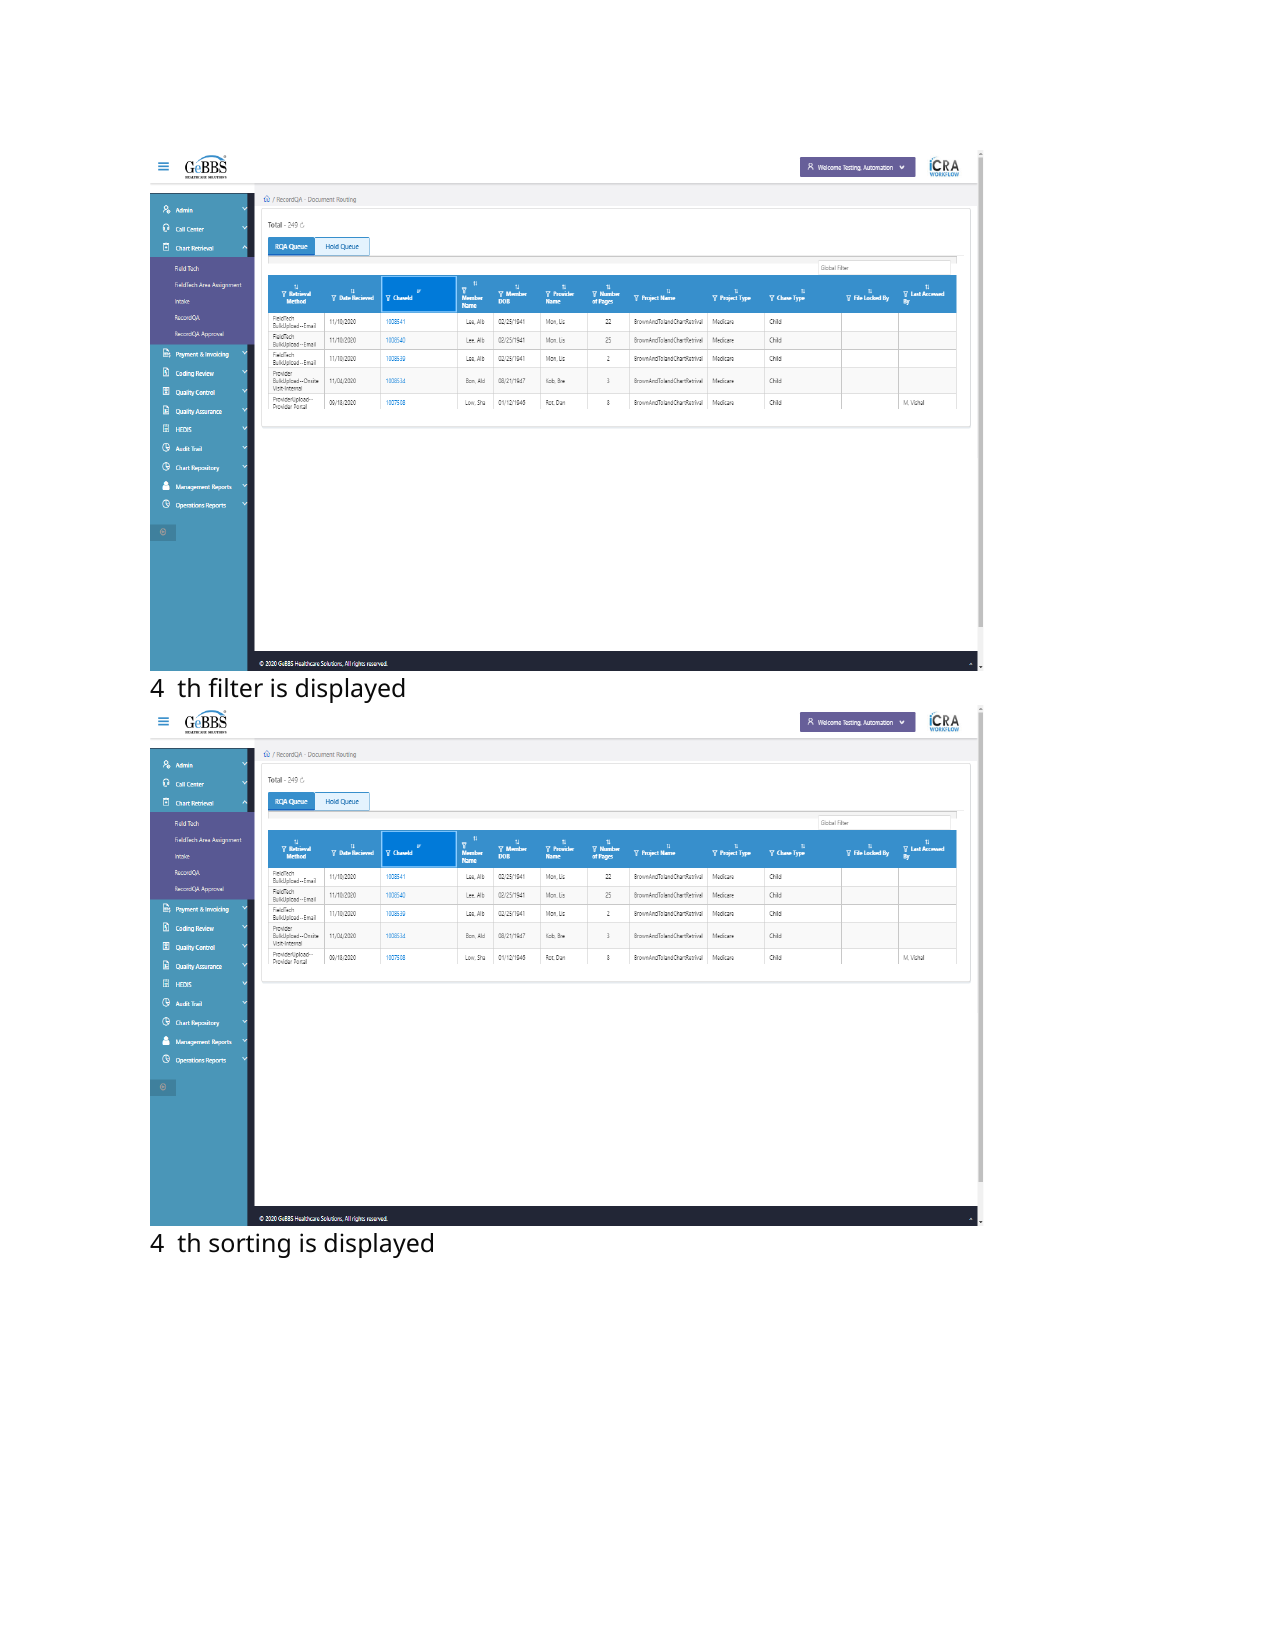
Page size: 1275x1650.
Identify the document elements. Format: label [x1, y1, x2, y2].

picture [150, 150, 984, 671]
picture [150, 705, 984, 1226]
text [150, 150, 1125, 1260]
